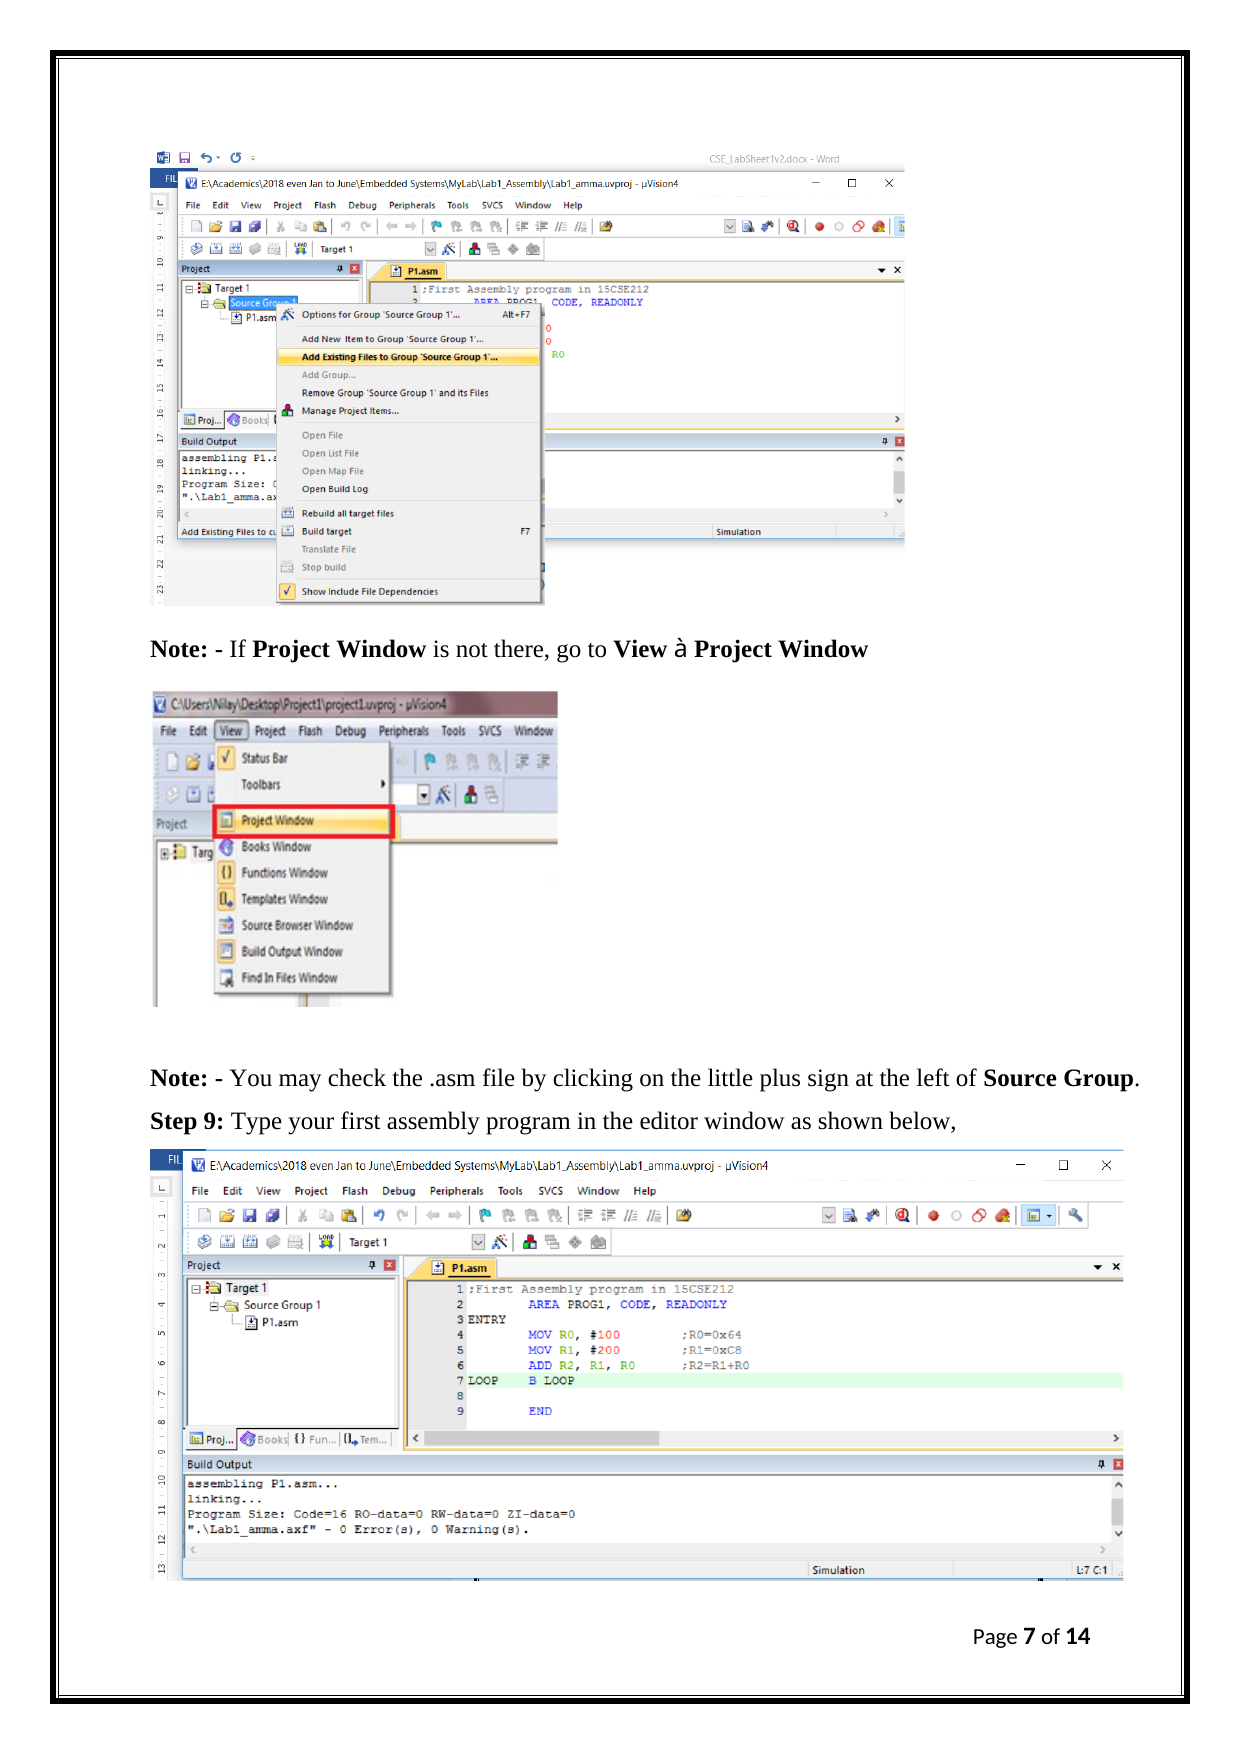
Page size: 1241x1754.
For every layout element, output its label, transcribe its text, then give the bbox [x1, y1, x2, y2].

text Note: - If Project Window is not there, go to View à Project Window [150, 631, 1090, 664]
picture [150, 150, 905, 606]
picture [150, 1149, 1124, 1581]
text Note: - You may check the .asm file by clicking on the little plus sign at the left of Source Group. [150, 1063, 1153, 1092]
text Step 9: Type your first assembly program in the editor window as shown below, [150, 1106, 1153, 1135]
picture [150, 690, 558, 1007]
